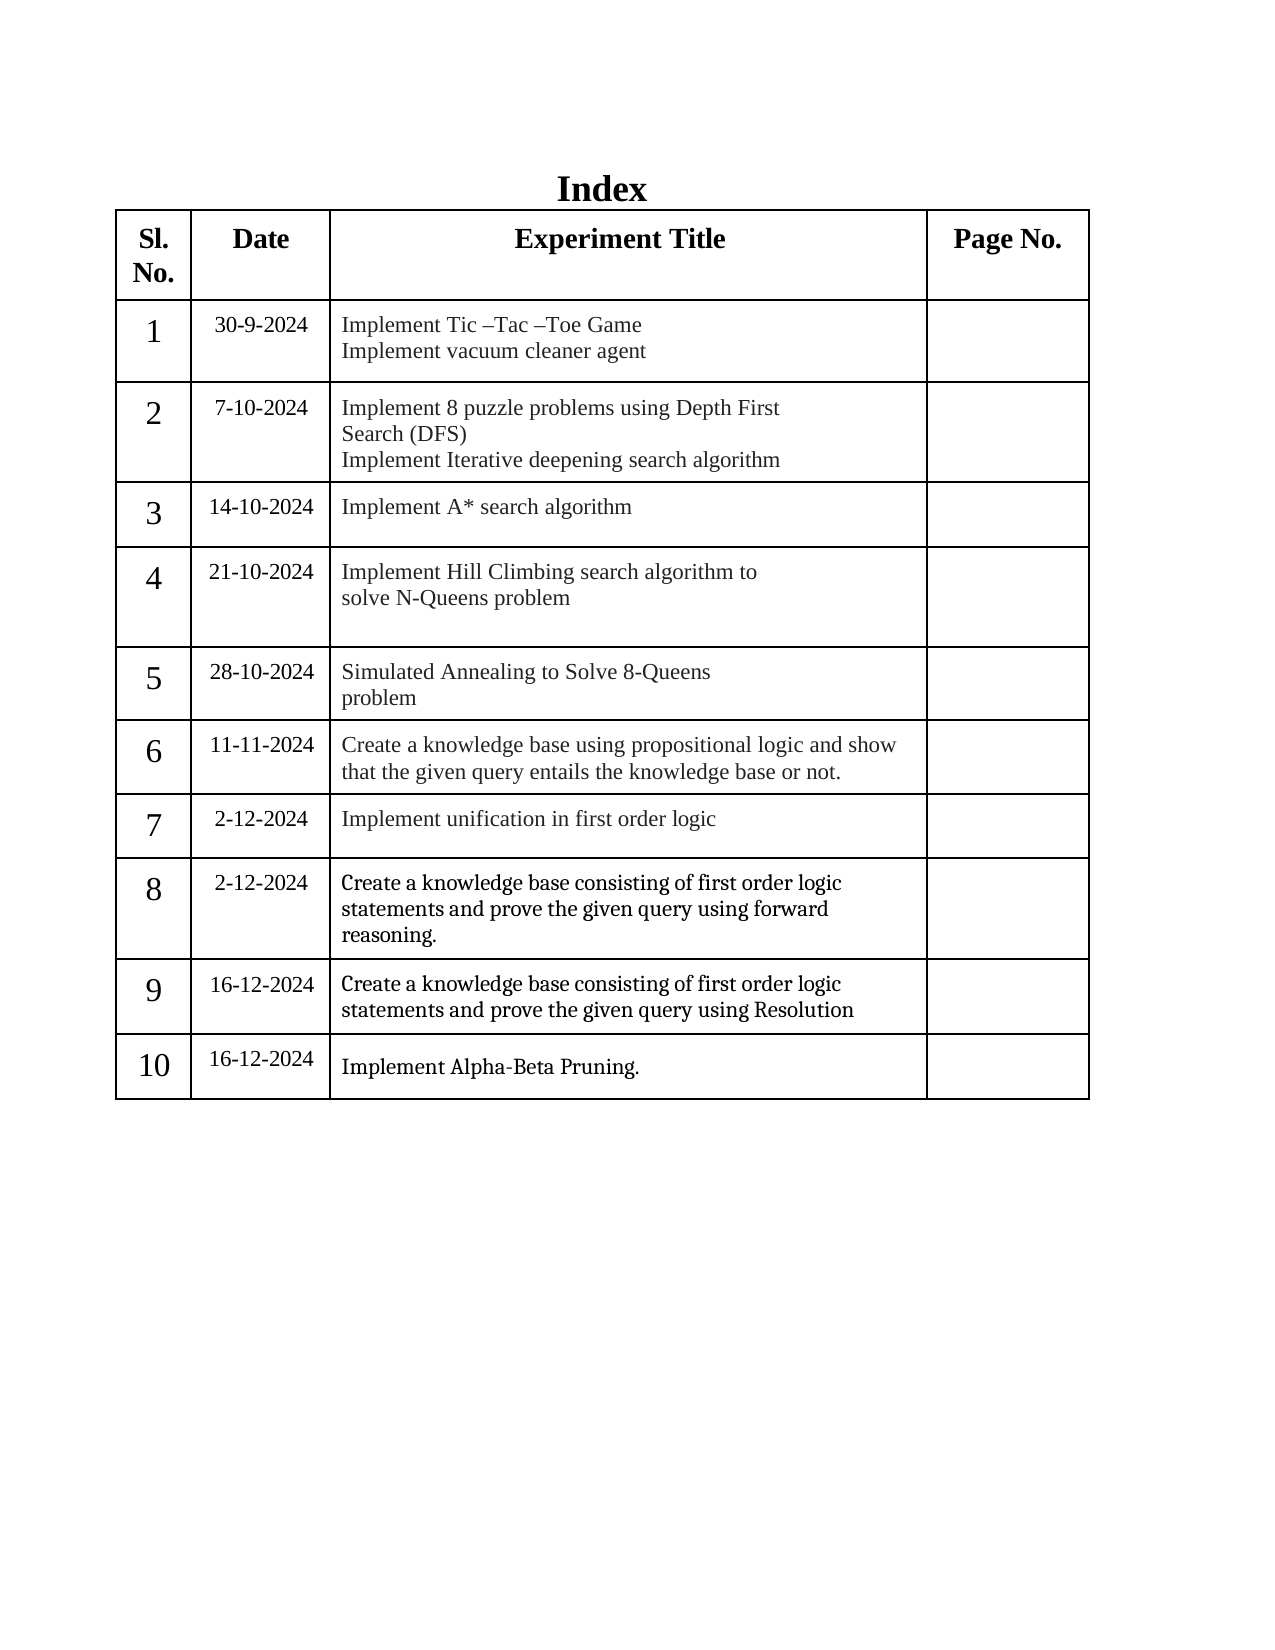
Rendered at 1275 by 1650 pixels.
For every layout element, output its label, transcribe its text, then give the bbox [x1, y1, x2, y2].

table_cell 14-10-2024 [192, 483, 329, 546]
table_cell [928, 859, 1088, 958]
table_cell [928, 721, 1088, 793]
table_header Date [192, 211, 329, 299]
table_cell 1 [117, 301, 190, 381]
table_cell Simulated Annealing to Solve 8-Queens problem [331, 648, 926, 719]
table_cell 5 [117, 648, 190, 719]
table_cell 7-10-2024 [192, 383, 329, 481]
table_cell Create a knowledge base consisting of first order logic statements and prove the given query using Resolution [331, 960, 926, 1033]
table_cell 8 [117, 859, 190, 958]
text Index [105, 166, 1099, 209]
table_cell 4 [117, 548, 190, 646]
table_cell 30-9-2024 [192, 301, 329, 381]
table_cell Implement 8 puzzle problems using Depth First Search (DFS) Implement Iterative deepening search algorithm [331, 383, 926, 481]
table_cell 11-11-2024 [192, 721, 329, 793]
table_cell [928, 301, 1088, 381]
table_header Experiment Title [331, 211, 926, 299]
table_cell [928, 648, 1088, 719]
table_cell [928, 483, 1088, 546]
table_cell 10 [117, 1035, 190, 1097]
table_cell 16-12-2024 [192, 1035, 329, 1097]
table_cell 2-12-2024 [192, 859, 329, 958]
table_cell 16-12-2024 [192, 960, 329, 1033]
table_cell [928, 1035, 1088, 1097]
table_cell 2 [117, 383, 190, 481]
table_header Sl. No. [117, 211, 190, 299]
table_cell Implement Alpha-Beta Pruning. [331, 1035, 926, 1097]
table_cell 6 [117, 721, 190, 793]
table_cell 2-12-2024 [192, 795, 329, 857]
table_cell [928, 795, 1088, 857]
table_cell [928, 548, 1088, 646]
table_cell [928, 383, 1088, 481]
table_cell 28-10-2024 [192, 648, 329, 719]
table_cell Implement Tic –Tac –Toe Game Implement vacuum cleaner agent [331, 301, 926, 381]
table_cell Implement A* search algorithm [331, 483, 926, 546]
table_cell [928, 960, 1088, 1033]
table_cell Create a knowledge base using propositional logic and show that the given query entails the knowledge base or not. [331, 721, 926, 793]
table_cell 9 [117, 960, 190, 1033]
table_cell 7 [117, 795, 190, 857]
table_cell Implement unification in first order logic [331, 795, 926, 857]
table_cell Implement Hill Climbing search algorithm to solve N-Queens problem [331, 548, 926, 646]
table_cell Create a knowledge base consisting of first order logic statements and prove the given query using forward reasoning. [331, 859, 926, 958]
table_header Page No. [928, 211, 1088, 299]
table_cell 3 [117, 483, 190, 546]
table_cell 21-10-2024 [192, 548, 329, 646]
